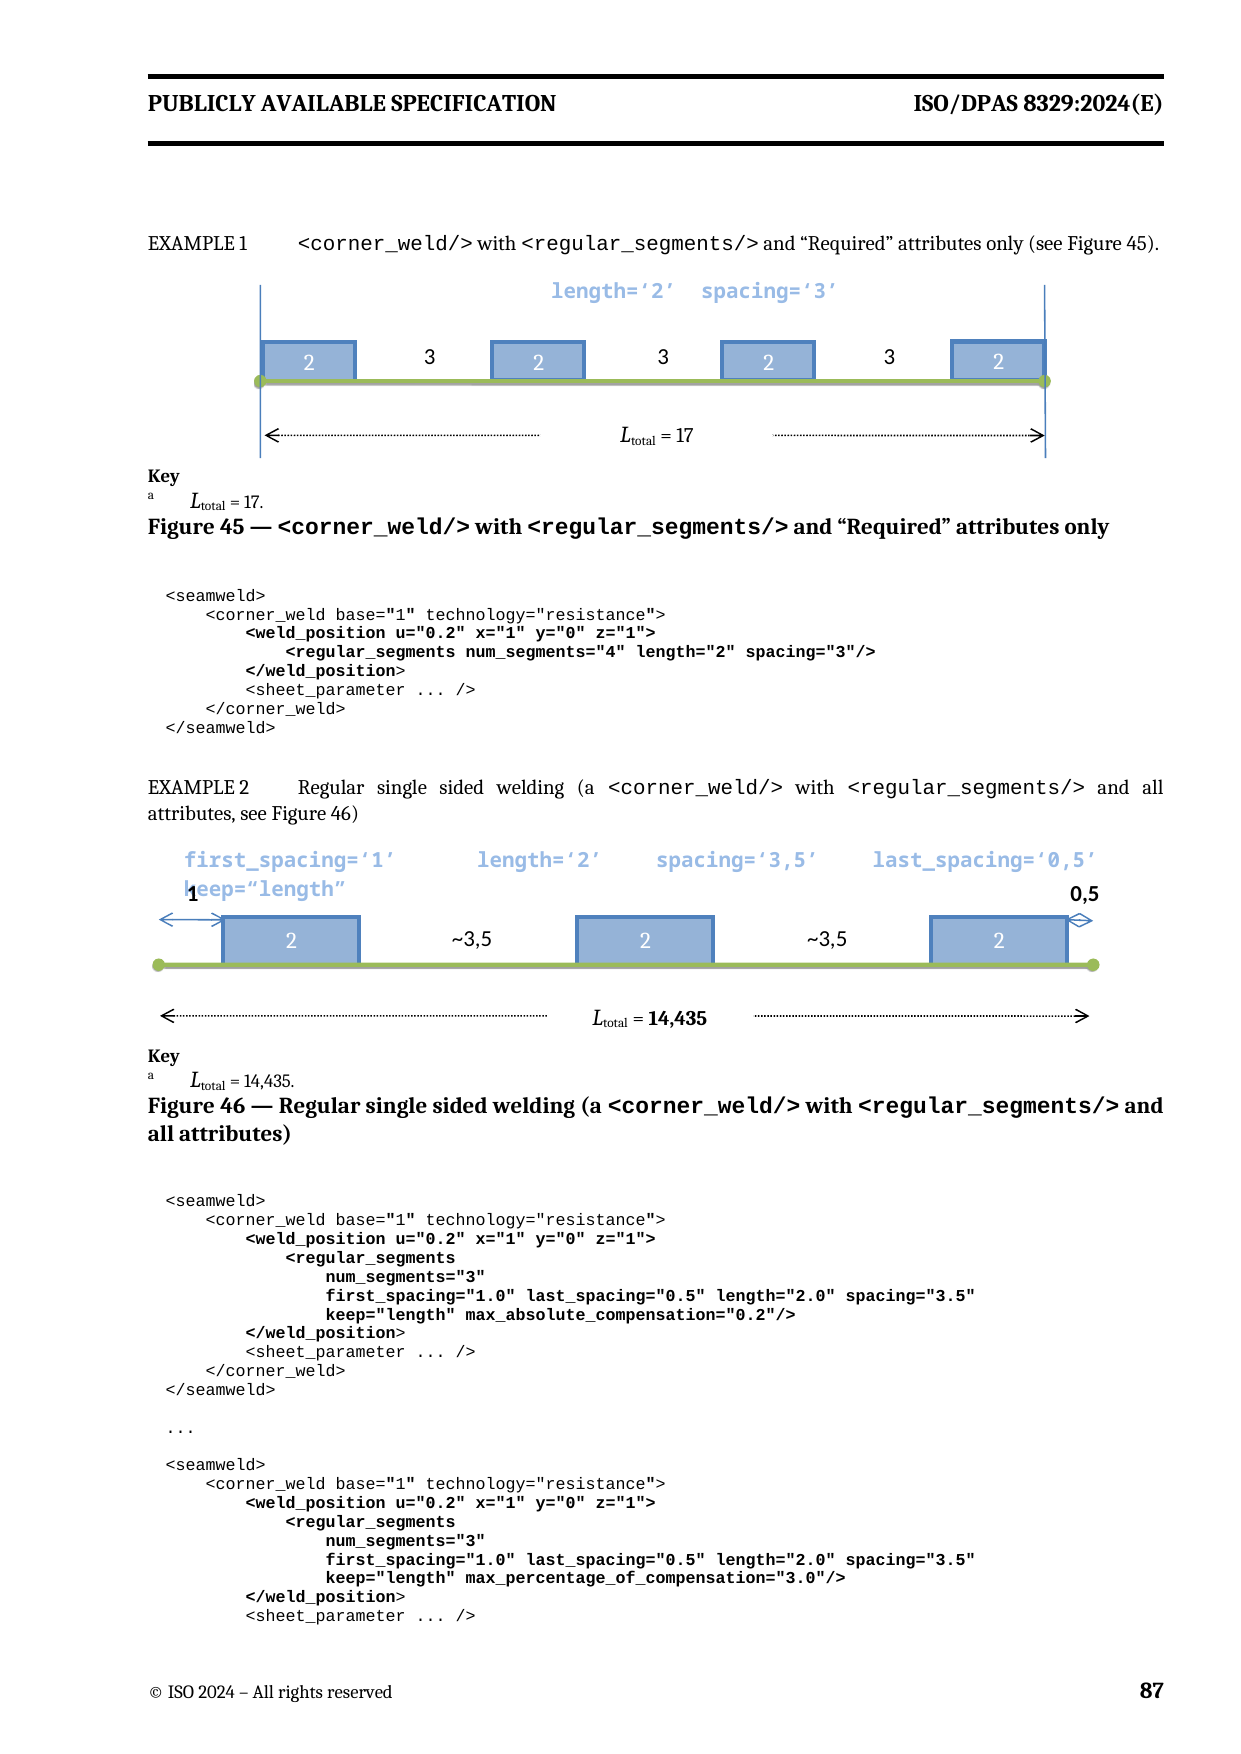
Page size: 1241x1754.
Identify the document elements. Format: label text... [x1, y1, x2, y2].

text <weld_position u="0.2" x="1" y="0" z="1"> [165, 1495, 1146, 1513]
text Key a Ltotal = 14,435. [148, 1042, 1163, 1093]
text <seamweld> [165, 587, 1146, 606]
text keep="length" max_percentage_of_compensation="3.0"/> [165, 1570, 1146, 1589]
text <seamweld> [165, 1457, 1146, 1476]
text keep="length" max_absolute_compensation="0.2"/> [165, 1306, 1146, 1325]
text EXAMPLE 2 Regular single sided welding (a <corner_weld/> with <regular_segments/> and all attributes, see Figure 46) [148, 776, 1163, 826]
text </seamweld> [165, 719, 1146, 738]
text <sheet_parameter ... /> [165, 1344, 1146, 1363]
text </seamweld> [165, 1382, 1146, 1400]
text num_segments="3" [165, 1532, 1146, 1551]
text </weld_position> [165, 1325, 1146, 1344]
text EXAMPLE 1 <corner_weld/> with <regular_segments/> and “Required” attributes only (see Figure 45). [148, 231, 1163, 256]
text <seamweld> [165, 1193, 1146, 1212]
text <regular_segments [165, 1249, 1146, 1268]
text <weld_position u="0.2" x="1" y="0" z="1"> [165, 1231, 1146, 1249]
text Key a Ltotal = 17. [148, 462, 1163, 514]
text <weld_position u="0.2" x="1" y="0" z="1"> [165, 625, 1146, 644]
text first_spacing="1.0" last_spacing="0.5" length="2.0" spacing="3.5" [165, 1551, 1146, 1570]
text first_spacing="1.0" last_spacing="0.5" length="2.0" spacing="3.5" [165, 1287, 1146, 1306]
text ... [165, 1419, 1146, 1438]
text </corner_weld> [165, 700, 1146, 719]
text <corner_weld base="1" technology="resistance"> [165, 606, 1146, 625]
text <corner_weld base="1" technology="resistance"> [165, 1212, 1146, 1231]
text <regular_segments num_segments="4" length="2" spacing="3"/> [165, 644, 1146, 663]
text num_segments="3" [165, 1268, 1146, 1287]
text </weld_position> [165, 663, 1146, 681]
text <sheet_parameter ... /> [165, 681, 1146, 700]
text <regular_segments [165, 1513, 1146, 1532]
text <sheet_parameter ... /> [165, 1608, 1146, 1627]
text <corner_weld base="1" technology="resistance"> [165, 1476, 1146, 1495]
text </corner_weld> [165, 1363, 1146, 1382]
text </weld_position> [165, 1589, 1146, 1608]
text Figure 45 — <corner_weld/> with <regular_segments/> and “Required” attributes only [148, 514, 1163, 541]
text Figure 46 — Regular single sided welding (a <corner_weld/> with <regular_segments/> and all attributes) [148, 1093, 1163, 1147]
